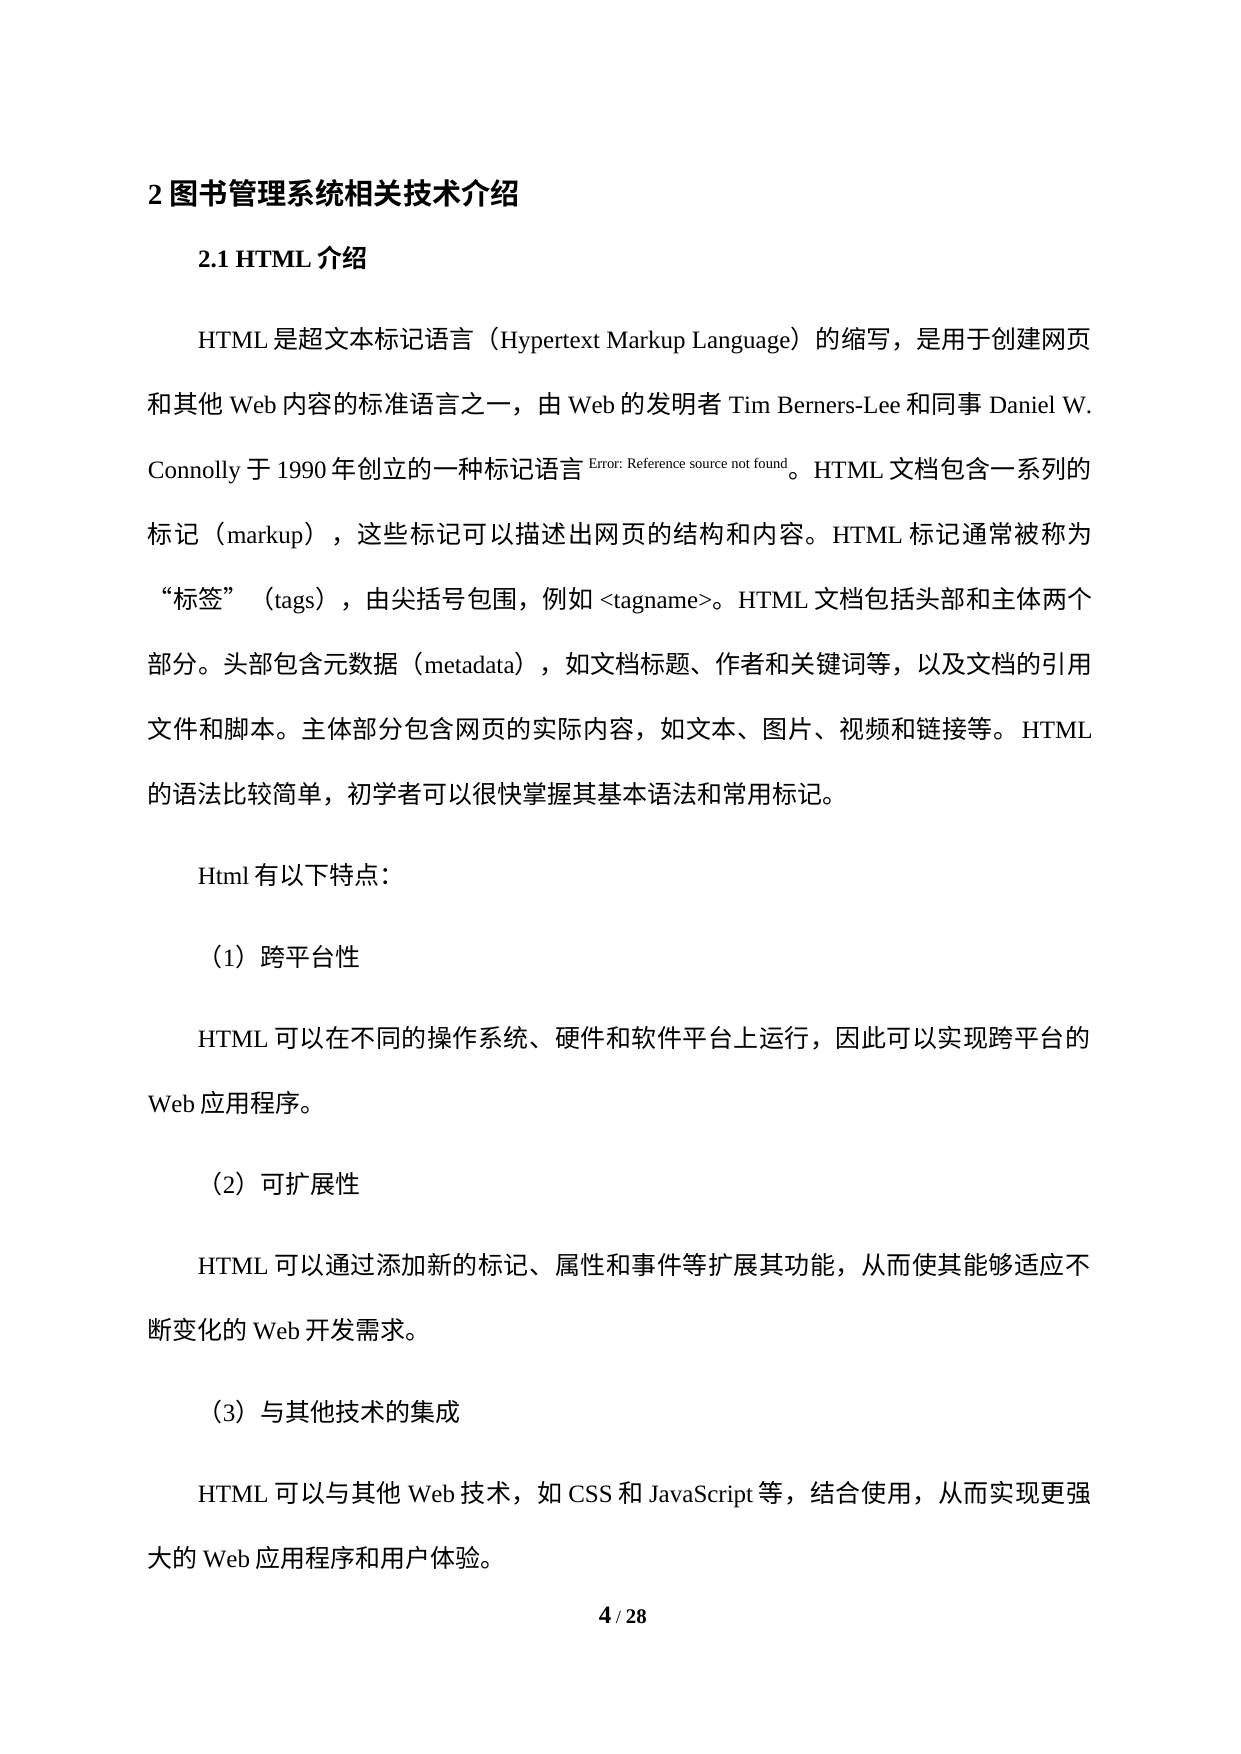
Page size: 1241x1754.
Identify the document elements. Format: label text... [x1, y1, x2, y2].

text （1）跨平台性 [148, 923, 1092, 988]
text （2）可扩展性 [148, 1150, 1092, 1215]
text HTML可以与其他Web技术，如CSS和JavaScript等，结合使用，从而实现更强大的Web应用程序和用户体验。 [148, 1459, 1092, 1589]
text （3）与其他技术的集成 [148, 1378, 1092, 1443]
text HTML可以通过添加新的标记、属性和事件等扩展其功能，从而使其能够适应不断变化的Web开发需求。 [148, 1231, 1092, 1361]
subtitle 2.1 HTML介绍 [148, 224, 1092, 289]
text HTML可以在不同的操作系统、硬件和软件平台上运行，因此可以实现跨平台的Web应用程序。 [148, 1004, 1092, 1134]
subtitle 2 图书管理系统相关技术介绍 [148, 159, 1092, 224]
text Html有以下特点： [148, 841, 1092, 906]
